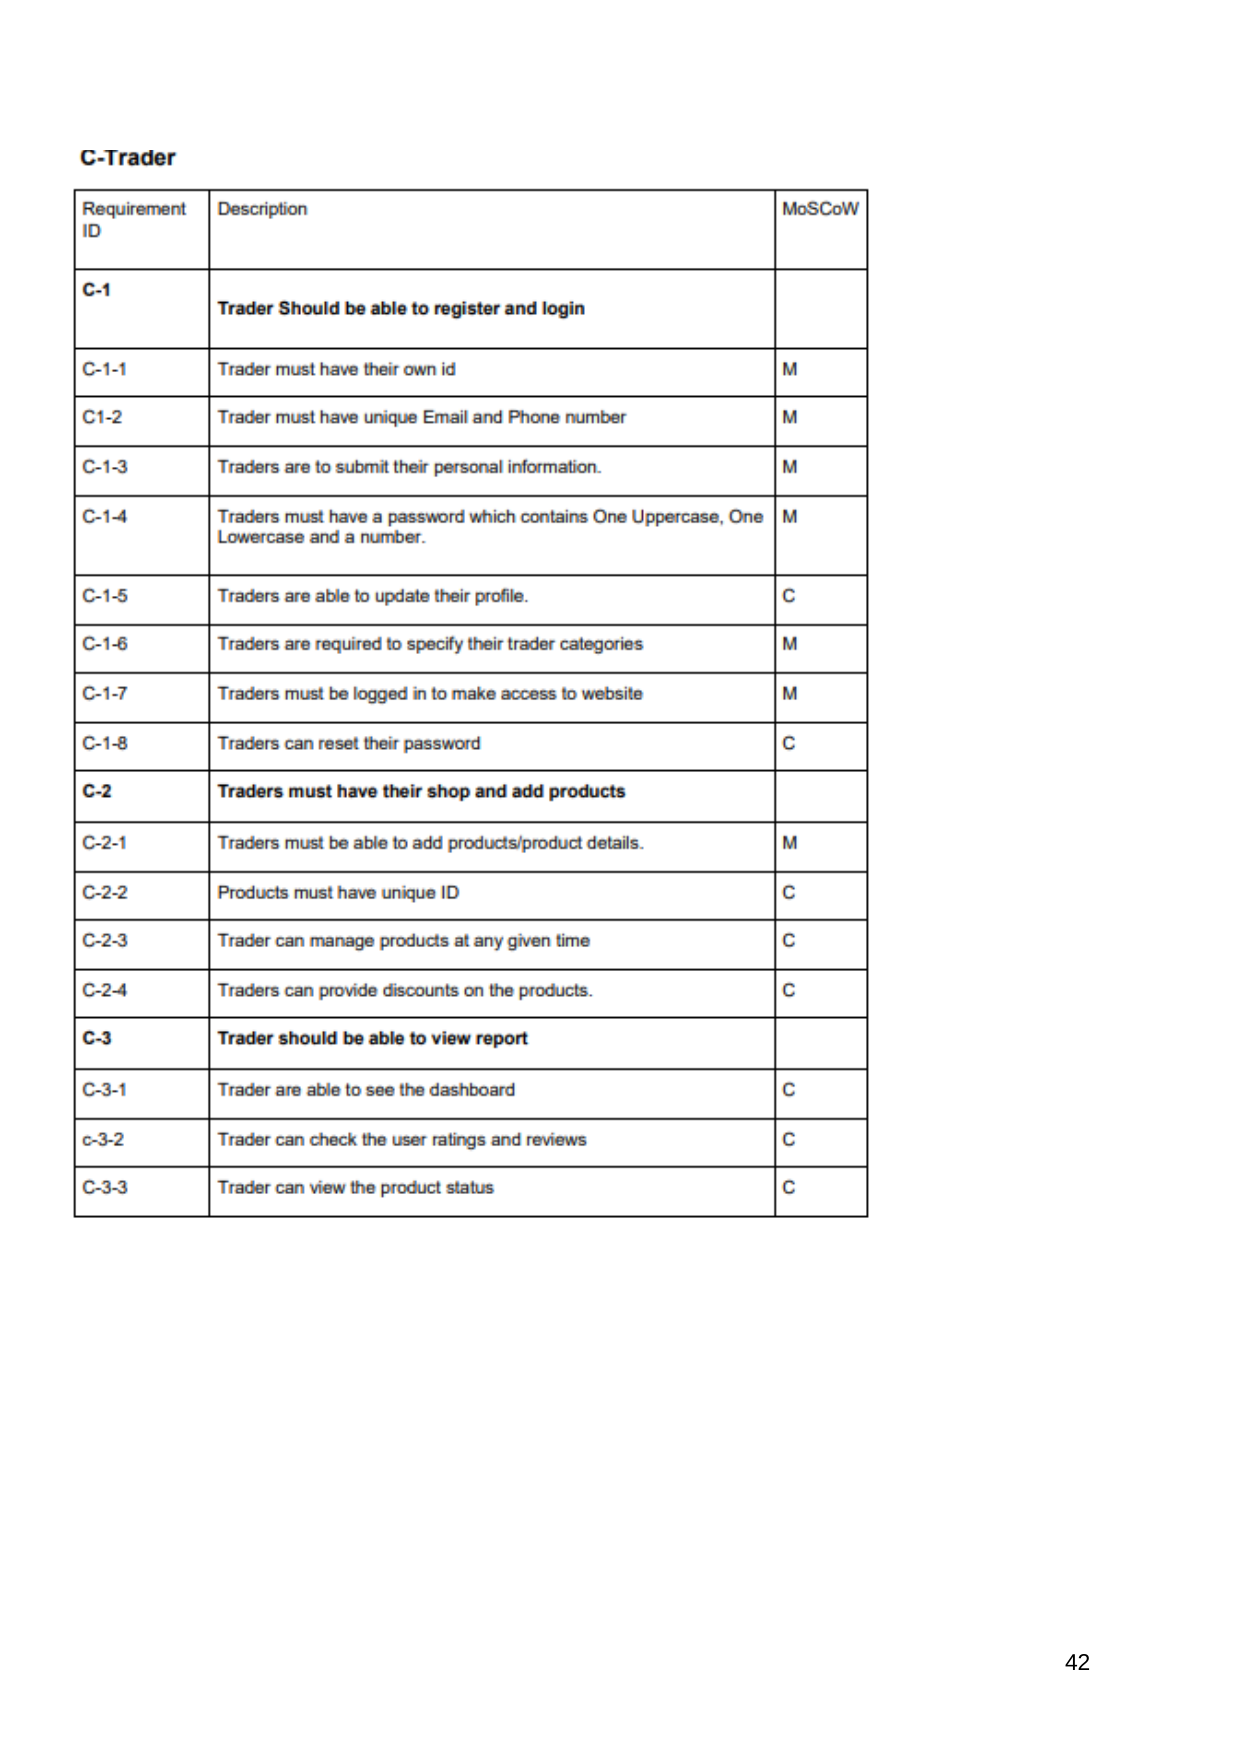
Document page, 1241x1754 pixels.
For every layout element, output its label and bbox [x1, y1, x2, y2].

picture [66, 150, 889, 1229]
